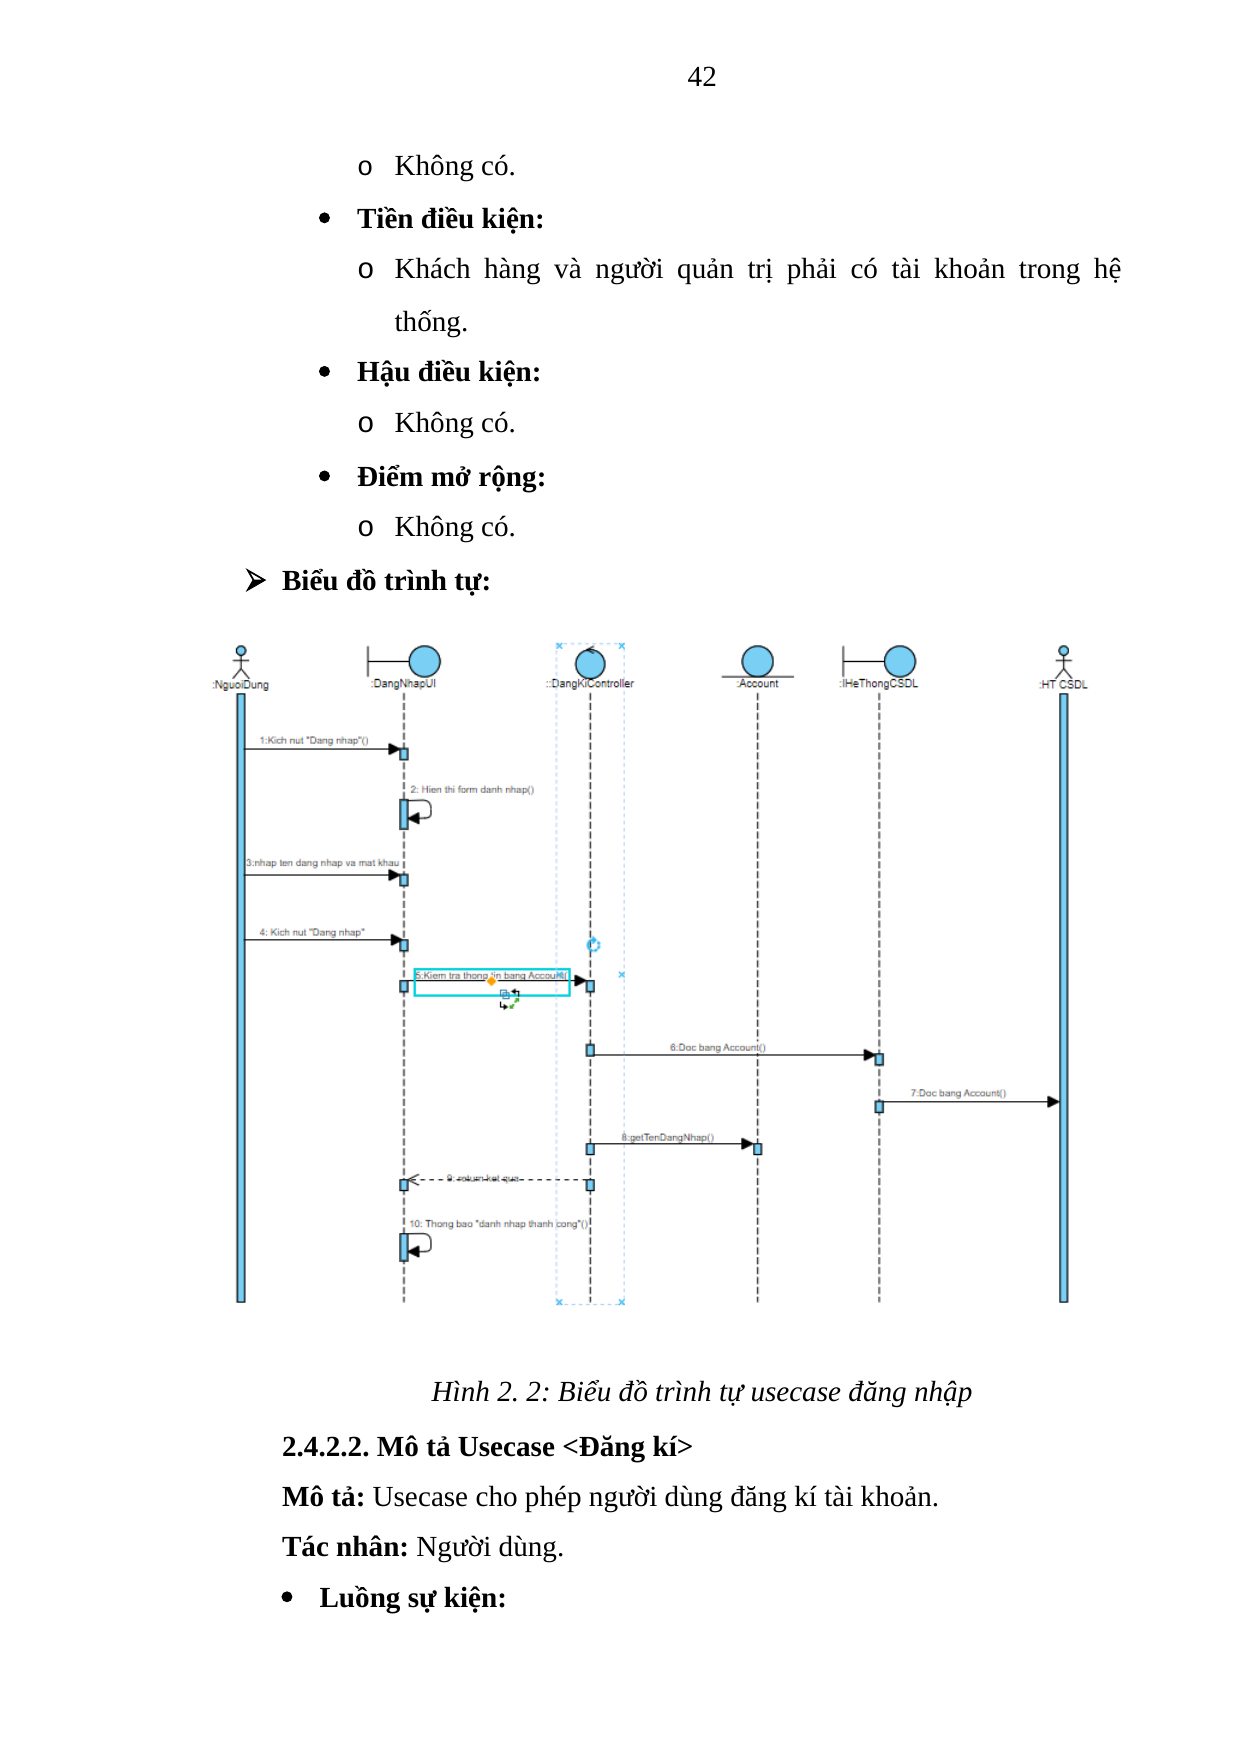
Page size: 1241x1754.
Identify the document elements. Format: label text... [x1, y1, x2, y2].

list Luồng sự kiện: [282, 1580, 1122, 1613]
text Tác nhân: Người dùng. [207, 1529, 1122, 1563]
list Tiền điều kiện: [319, 201, 1122, 234]
list Biểu đồ trình tự: [244, 563, 1122, 597]
list Khách hàng và người quản trị phải có tài khoản trong hệ thống. [357, 251, 1122, 338]
subtitle Mô tả Usecase <Đăng kí> [207, 1429, 1122, 1462]
list Điểm mở rộng: [319, 459, 1122, 492]
text Hình 2. 2: Biểu đồ trình tự usecase đăng nhập [207, 1374, 1122, 1408]
list Không có. [357, 405, 1122, 441]
list Không có. [357, 148, 1122, 183]
list Không có. [357, 509, 1122, 545]
picture [206, 613, 1123, 1358]
list Hậu điều kiện: [319, 354, 1122, 388]
text Mô tả: Usecase cho phép người dùng đăng kí tài khoản. [207, 1479, 1122, 1513]
